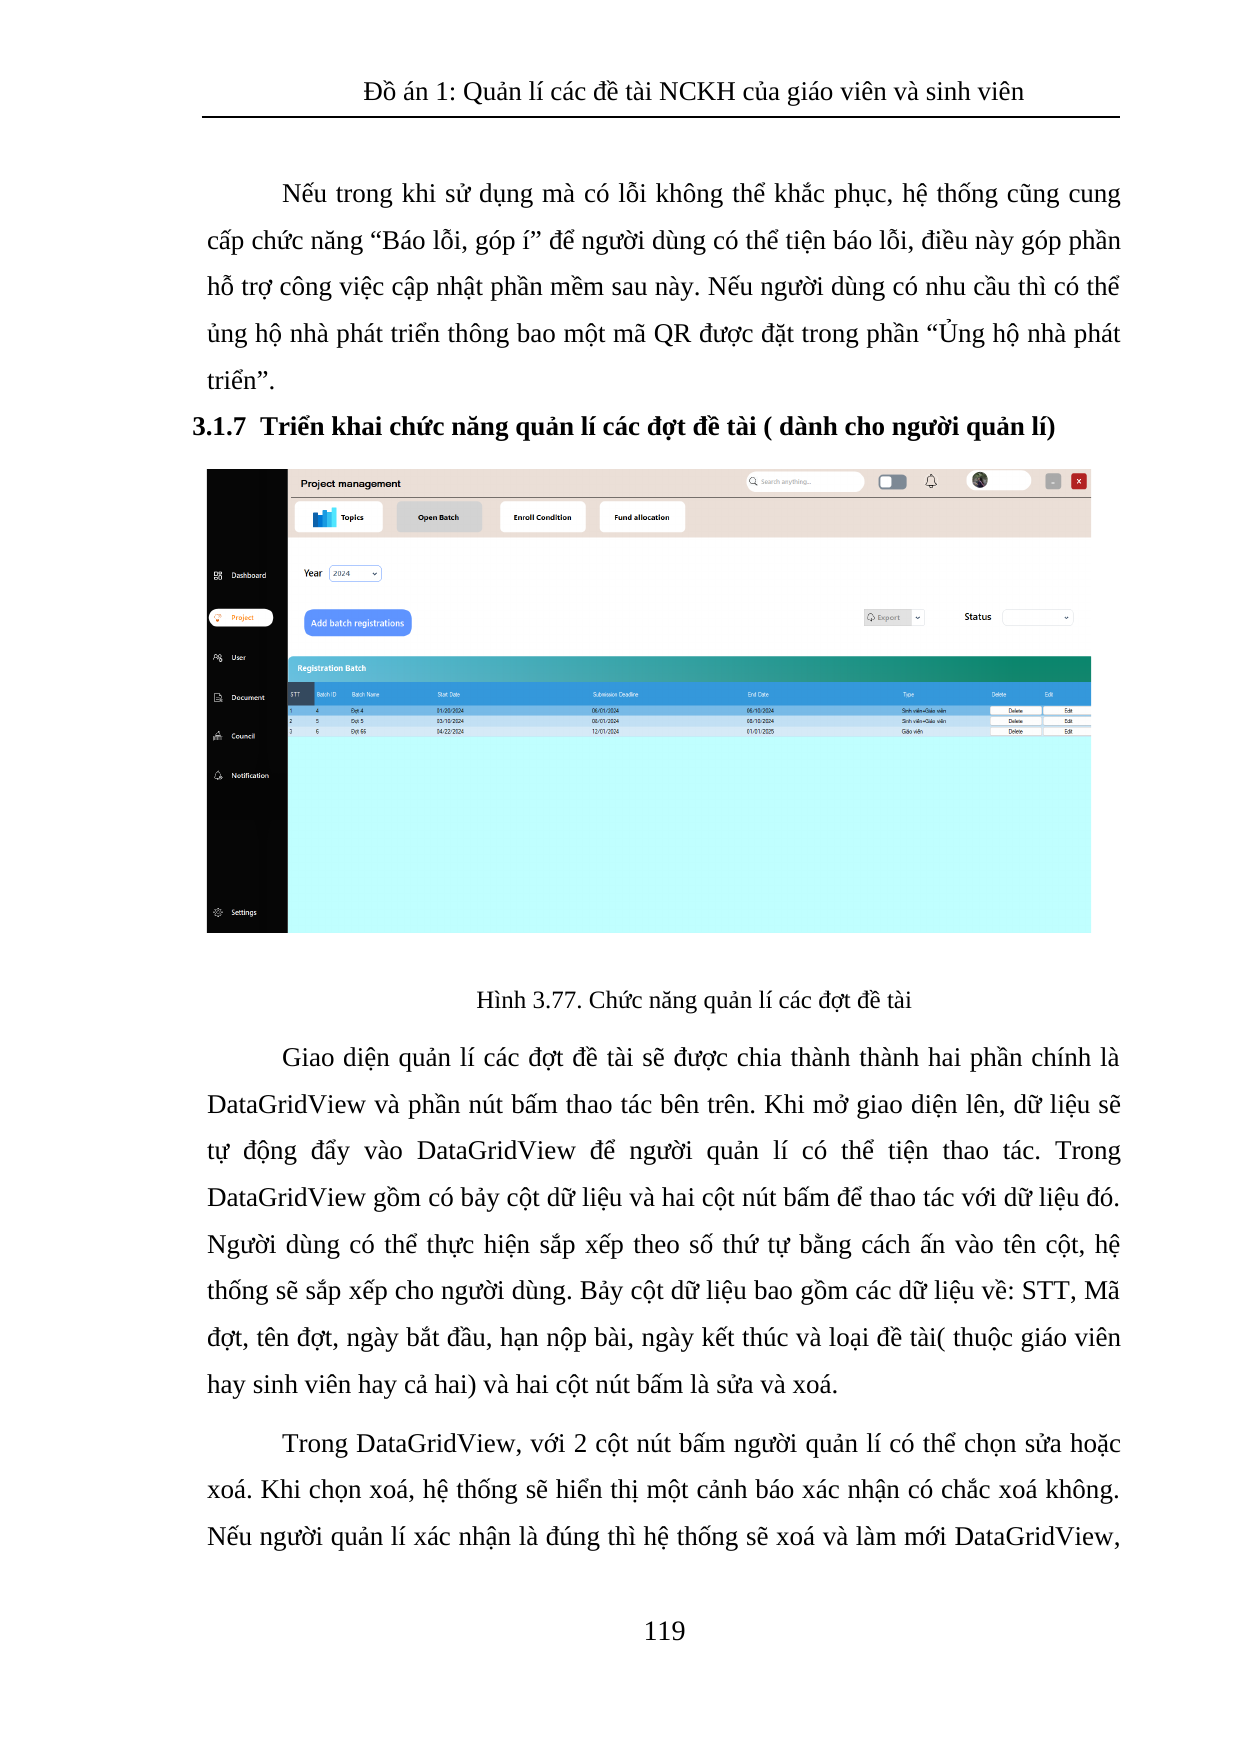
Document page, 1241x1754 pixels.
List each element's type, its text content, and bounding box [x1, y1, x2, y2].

text Nếu trong khi sử dụng mà có lỗi không thể khắc phục, hệ thống cũng cung cấp chức năng “Báo lỗi, góp í” để người dùng có thể tiện báo lỗi, điều này góp phần hỗ trợ công việc cập nhật phần mềm sau này. Nếu người dùng có nhu cầu thì có thể ủng hộ nhà phát triển thông bao một mã QR được đặt trong phần “Ủng hộ nhà phát triển”. [207, 177, 1122, 395]
picture [206, 469, 1092, 933]
text Giao diện quản lí các đợt đề tài sẽ được chia thành thành hai phần chính là DataGridView và phần nút bấm thao tác bên trên. Khi mở giao diện lên, dữ liệu sẽ tự động đẩy vào DataGridView để người quản lí có thể tiện thao tác. Trong DataGridView gồm có bảy cột dữ liệu và hai cột nút bấm để thao tác với dữ liệu đó. Người dùng có thể thực hiện sắp xếp theo số thứ tự bằng cách ấn vào tên cột, hệ thống sẽ sắp xếp cho người dùng. Bảy cột dữ liệu bao gồm các dữ liệu về: STT, Mã đợt, tên đợt, ngày bắt đầu, hạn nộp bài, ngày kết thúc và loại đề tài( thuộc giáo viên hay sinh viên hay cả hai) và hai cột nút bấm là sửa và xoá. [207, 1041, 1122, 1399]
list Triển khai chức năng quản lí các đợt đề tài ( dành cho người quản lí) [192, 411, 1122, 442]
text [207, 1427, 1122, 1551]
